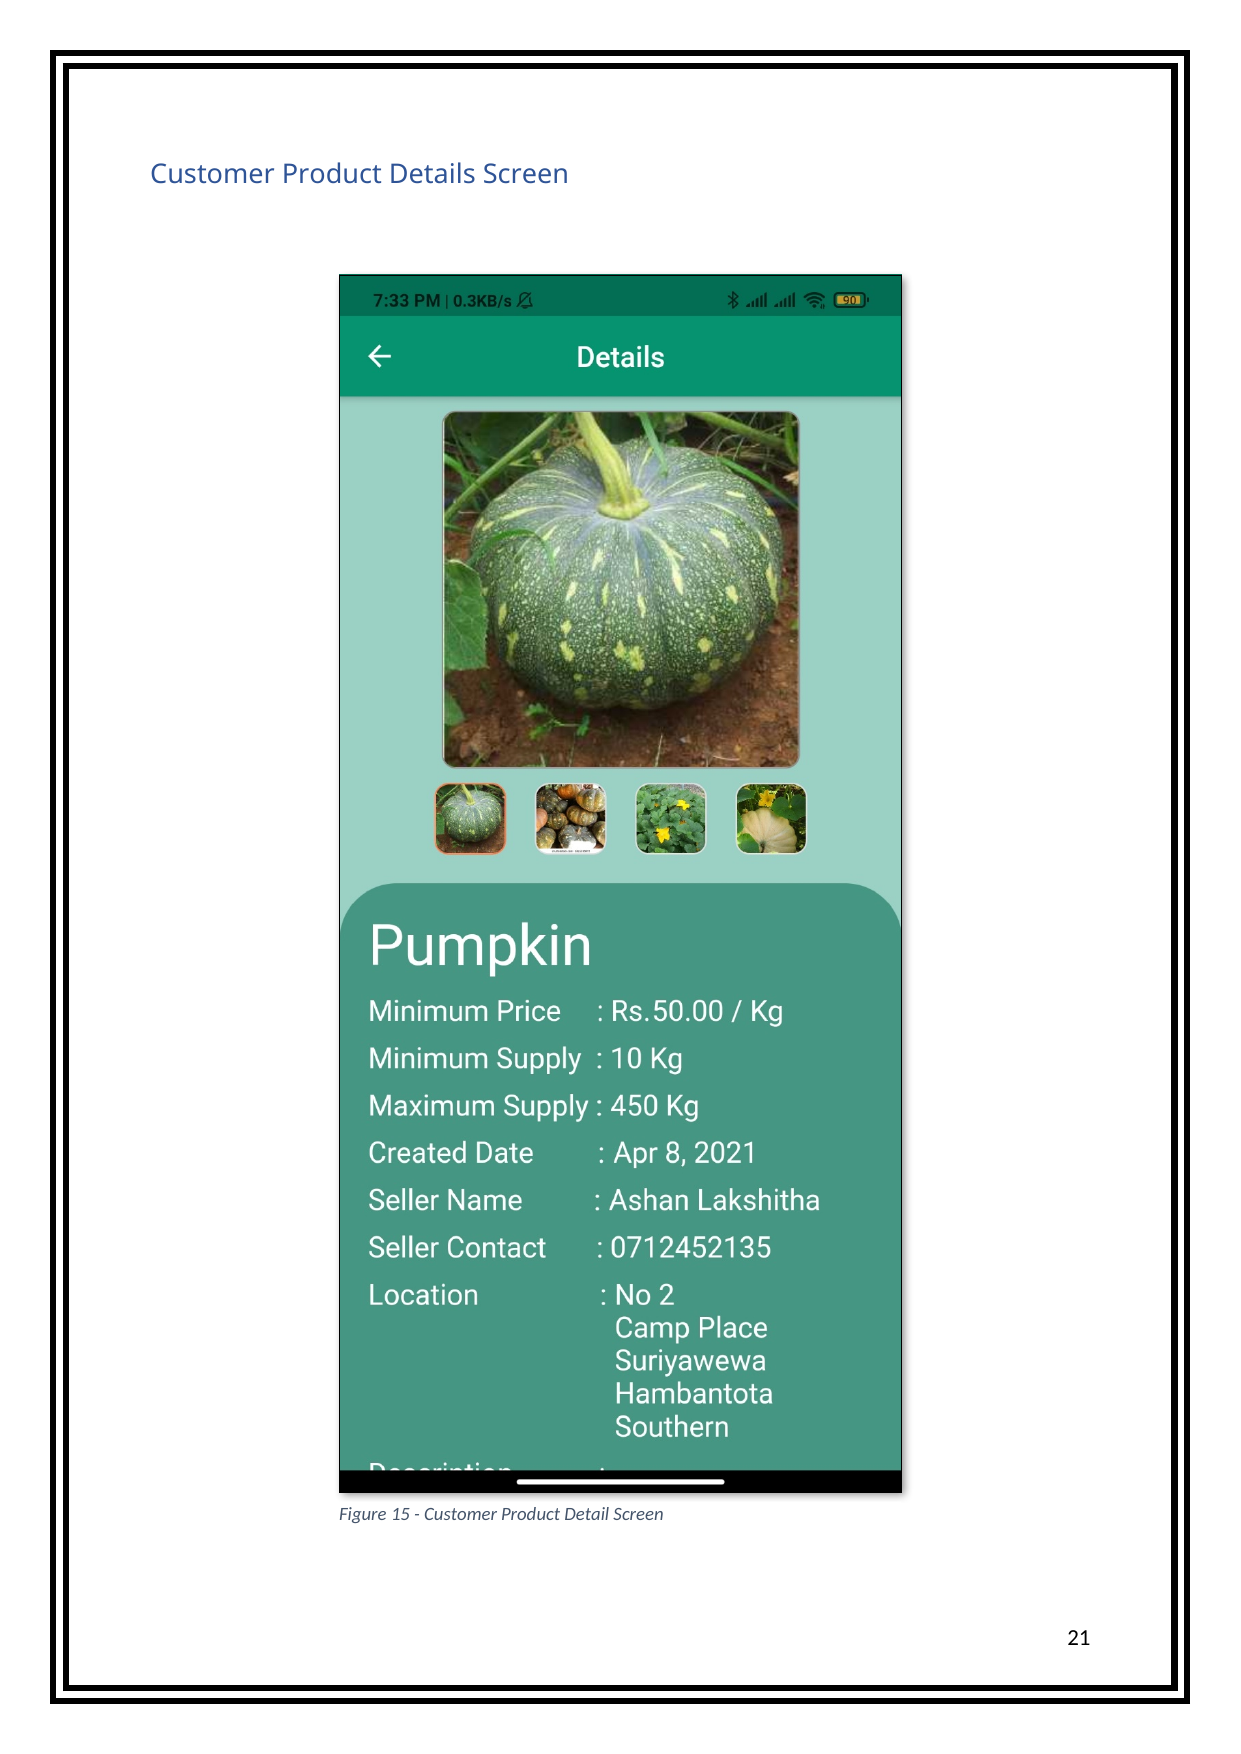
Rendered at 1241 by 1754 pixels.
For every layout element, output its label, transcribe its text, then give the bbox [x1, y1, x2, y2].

picture [340, 276, 901, 1492]
subtitle Customer Product Details Screen [150, 154, 1090, 191]
